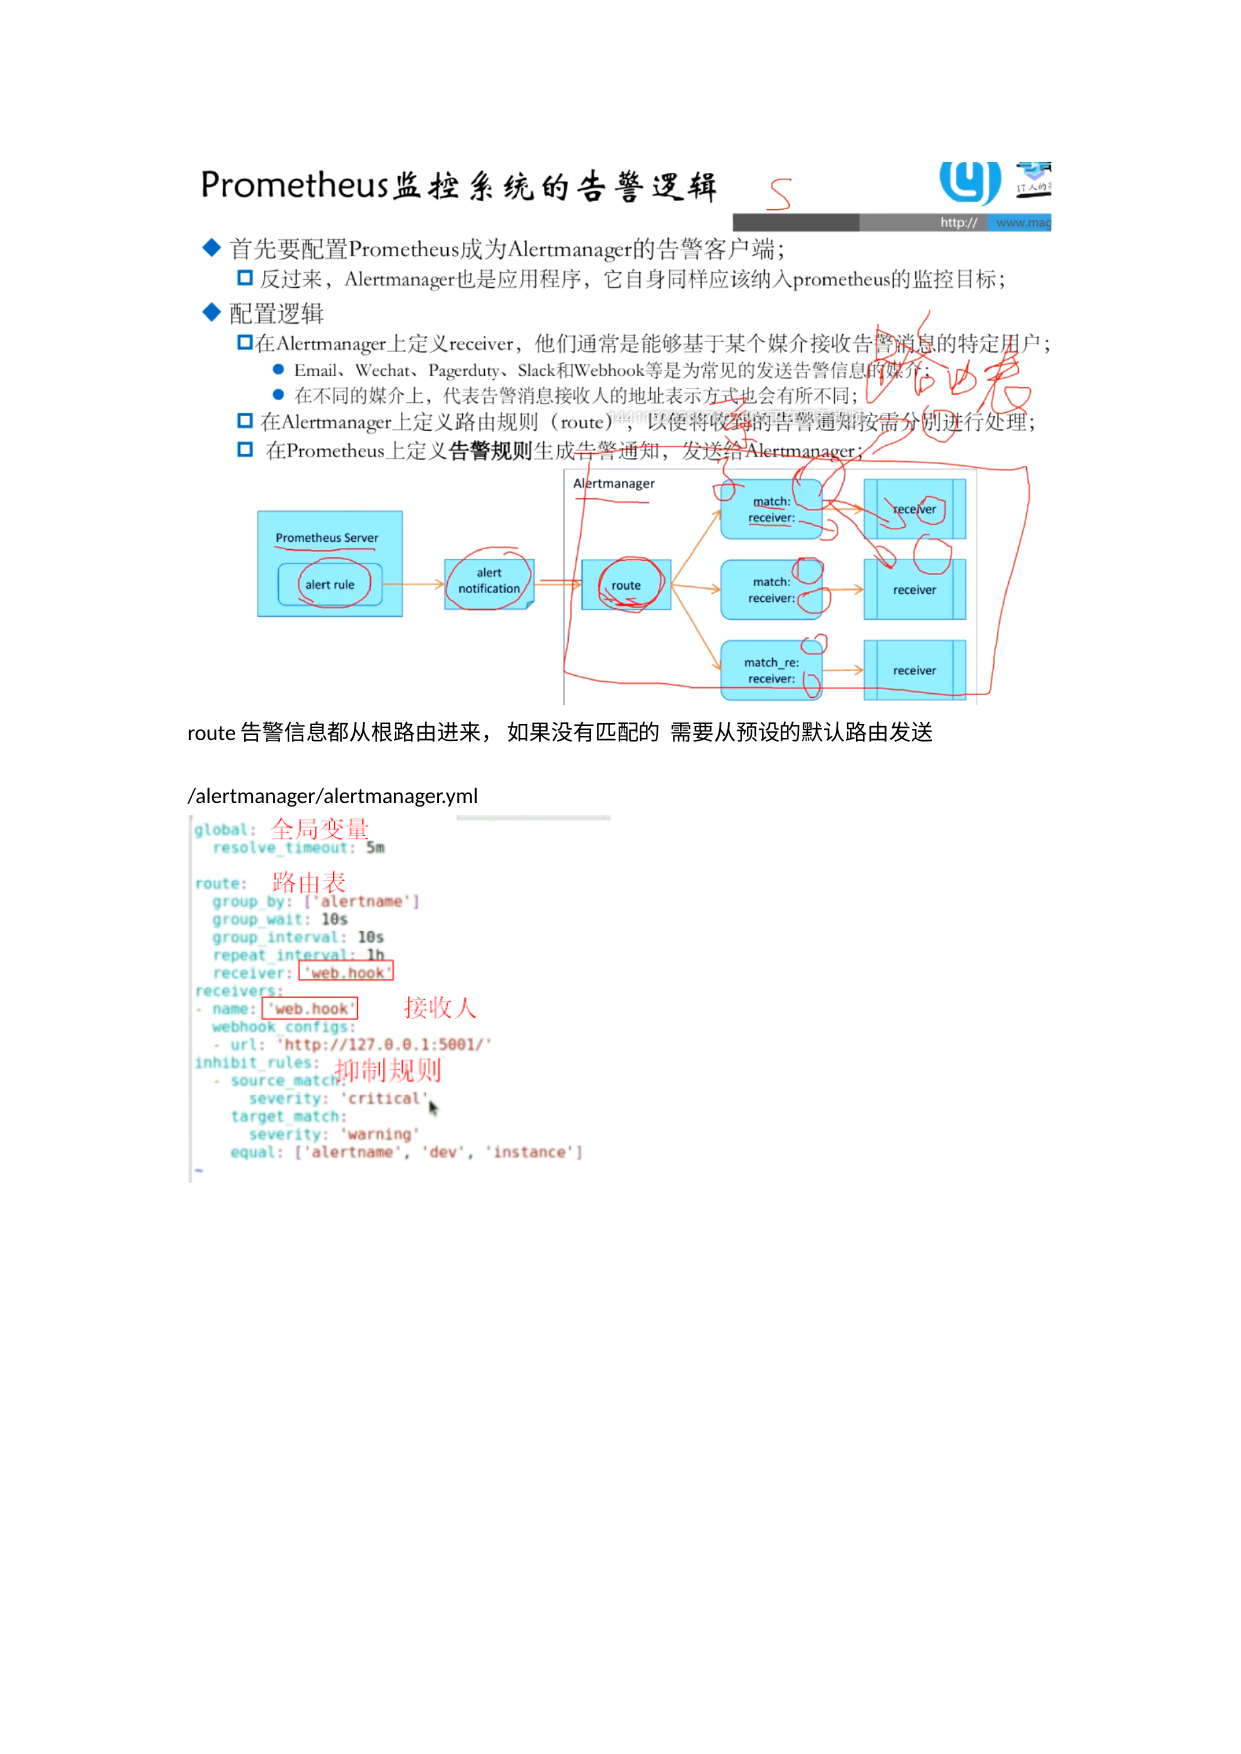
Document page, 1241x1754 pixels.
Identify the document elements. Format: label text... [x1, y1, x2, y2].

picture [187, 162, 1052, 705]
list route告警信息都从根路由进来， 如果没有匹配的 需要从预设的默认路由发送 [187, 714, 1053, 747]
list /alertmanager/alertmanager.yml [187, 779, 1053, 812]
picture [187, 812, 619, 1183]
